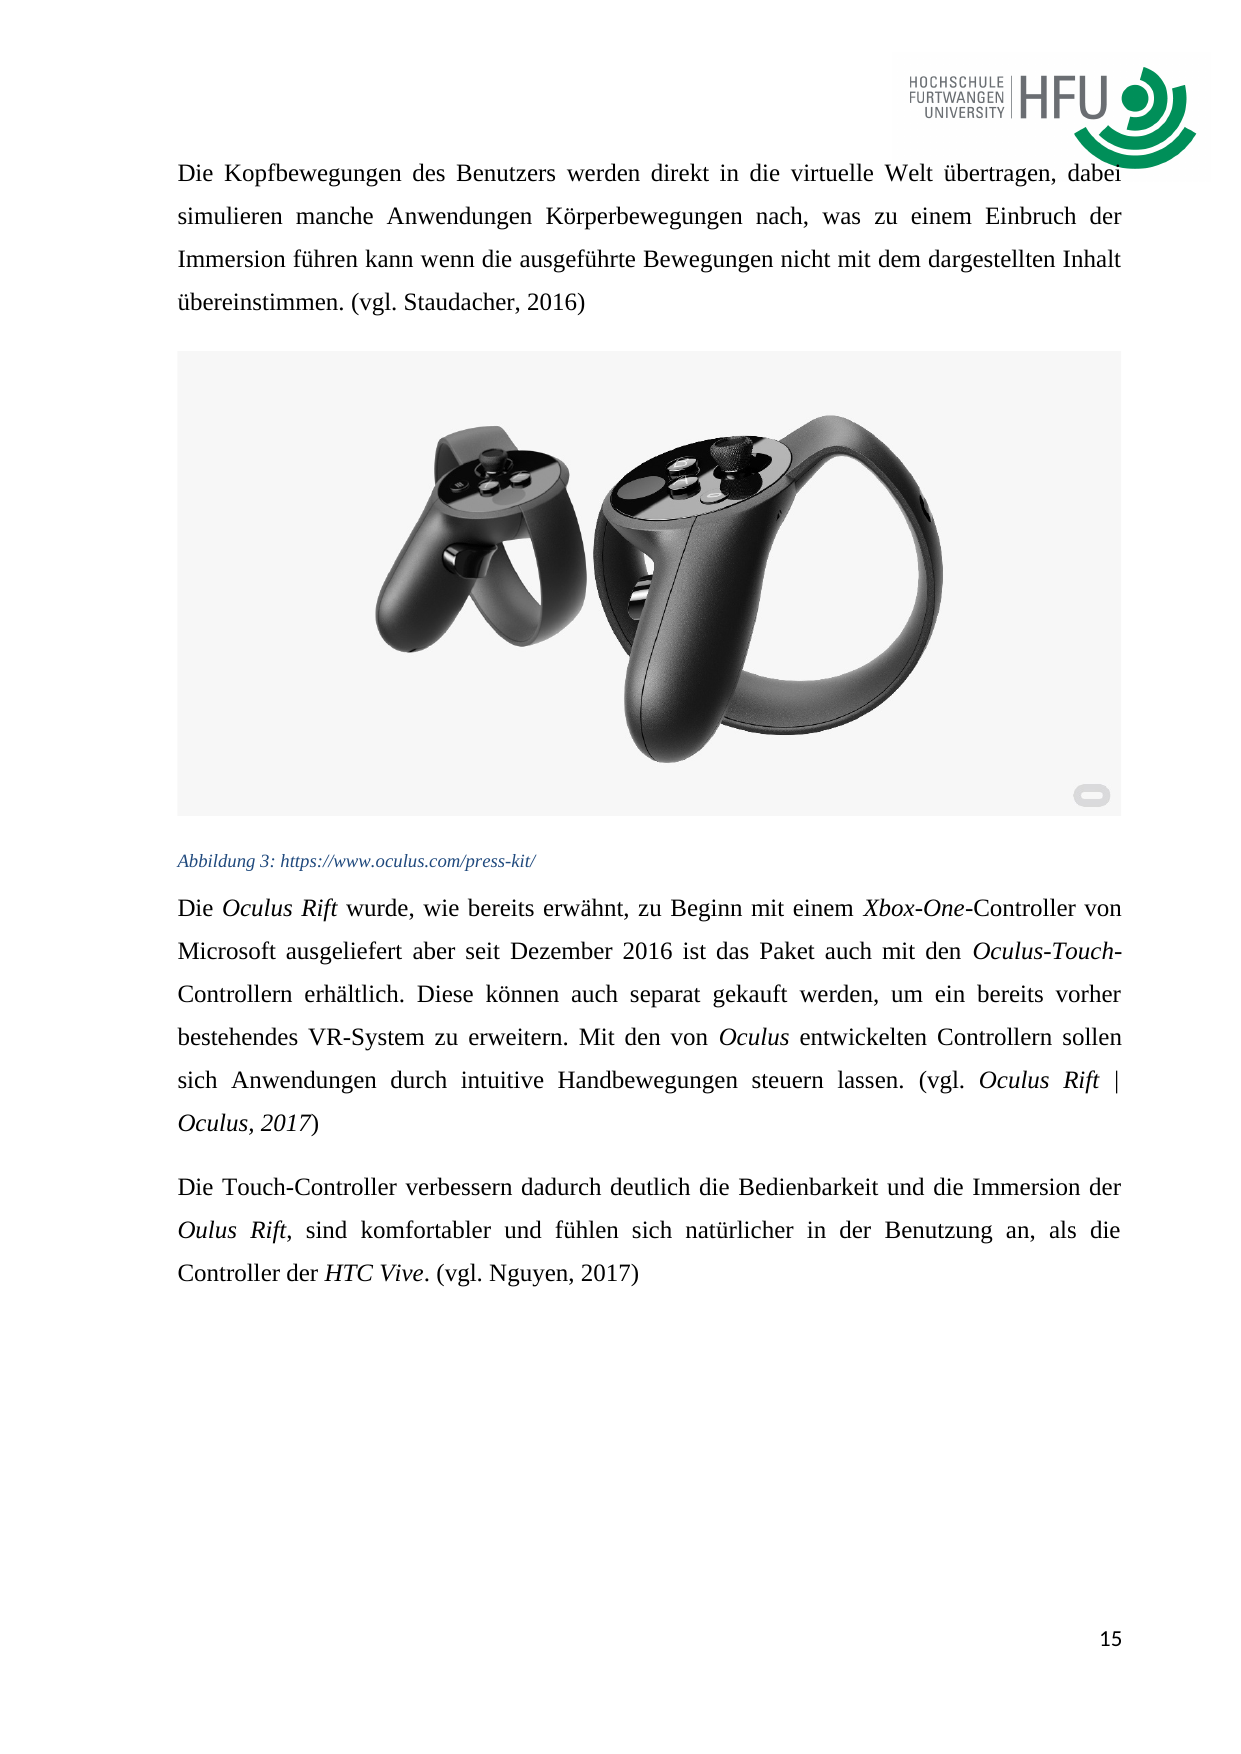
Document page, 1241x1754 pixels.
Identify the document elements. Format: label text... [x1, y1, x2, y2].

text Die Touch-Controller verbessern dadurch deutlich die Bedienbarkeit und die Immersion der Oulus Rift, sind komfortabler und fühlen sich natürlicher in der Benutzung an, als die Controller der HTC Vive. (vgl. Nguyen, 2017) [177, 1172, 1122, 1287]
text Die Oculus Rift wurde, wie bereits erwähnt, zu Beginn mit einem Xbox-One-Controller von Microsoft ausgeliefert aber seit Dezember 2016 ist das Paket auch mit den Oculus-Touch-Controllern erhältlich. Diese können auch separat gekauft werden, um ein bereits vorher bestehendes VR-System zu erweitern. Mit den von Oculus entwickelten Controllern sollen sich Anwendungen durch intuitive Handbewegungen steuern lassen. (vgl. Oculus Rift | Oculus, 2017) [177, 893, 1122, 1137]
picture [891, 52, 1212, 182]
picture [177, 351, 1122, 816]
text Abbildung 3: https://www.oculus.com/press-kit/ [177, 850, 1122, 872]
text Die Kopfbewegungen des Benutzers werden direkt in die virtuelle Welt übertragen, dabei simulieren manche Anwendungen Körperbewegungen nach, was zu einem Einbruch der Immersion führen kann wenn die ausgeführte Bewegungen nicht mit dem dargestellten Inhalt übereinstimmen. (vgl. Staudacher, 2016) [177, 158, 1122, 316]
